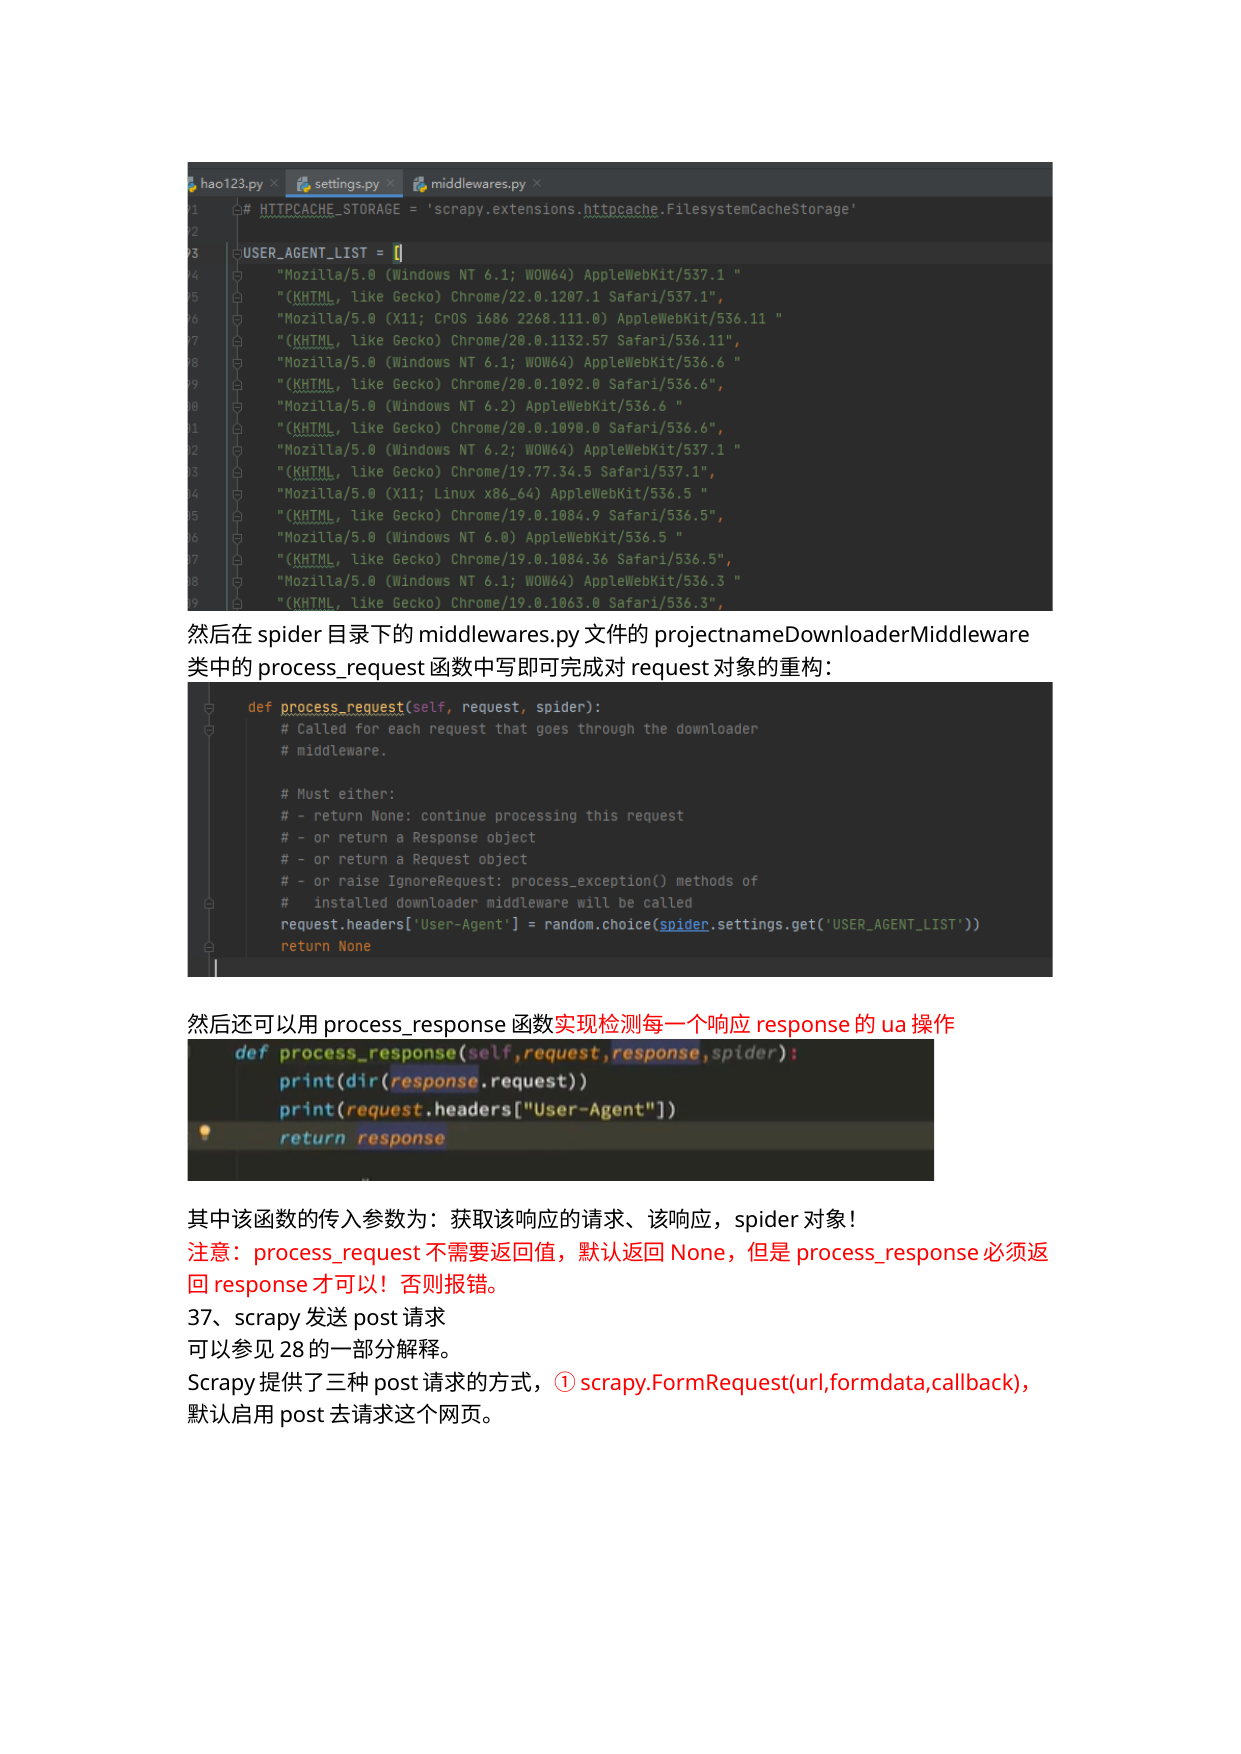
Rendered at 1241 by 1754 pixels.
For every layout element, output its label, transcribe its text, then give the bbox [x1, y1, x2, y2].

picture [187, 162, 1053, 611]
text 可以参见28的一部分解释。 [187, 1332, 1053, 1364]
text Scrapy提供了三种post请求的方式，①scrapy.FormRequest(url,formdata,callback)，默认启用post去请求这个网页。 [187, 1364, 1053, 1429]
text 然后在spider目录下的middlewares.py文件的projectnameDownloaderMiddleware类中的process_request函数中写即可完成对request对象的重构： [187, 617, 1053, 682]
picture [187, 1039, 935, 1181]
text 然后还可以用process_response函数实现检测每一个响应response的ua操作 [187, 1007, 1053, 1039]
picture [187, 682, 1053, 977]
text 37、scrapy发送post请求 [187, 1299, 1053, 1332]
text 注意：process_request不需要返回值，默认返回None，但是process_response必须返回response才可以！否则报错。 [187, 1234, 1053, 1299]
text 其中该函数的传入参数为：获取该响应的请求、该响应，spider对象！ [187, 1202, 1053, 1234]
